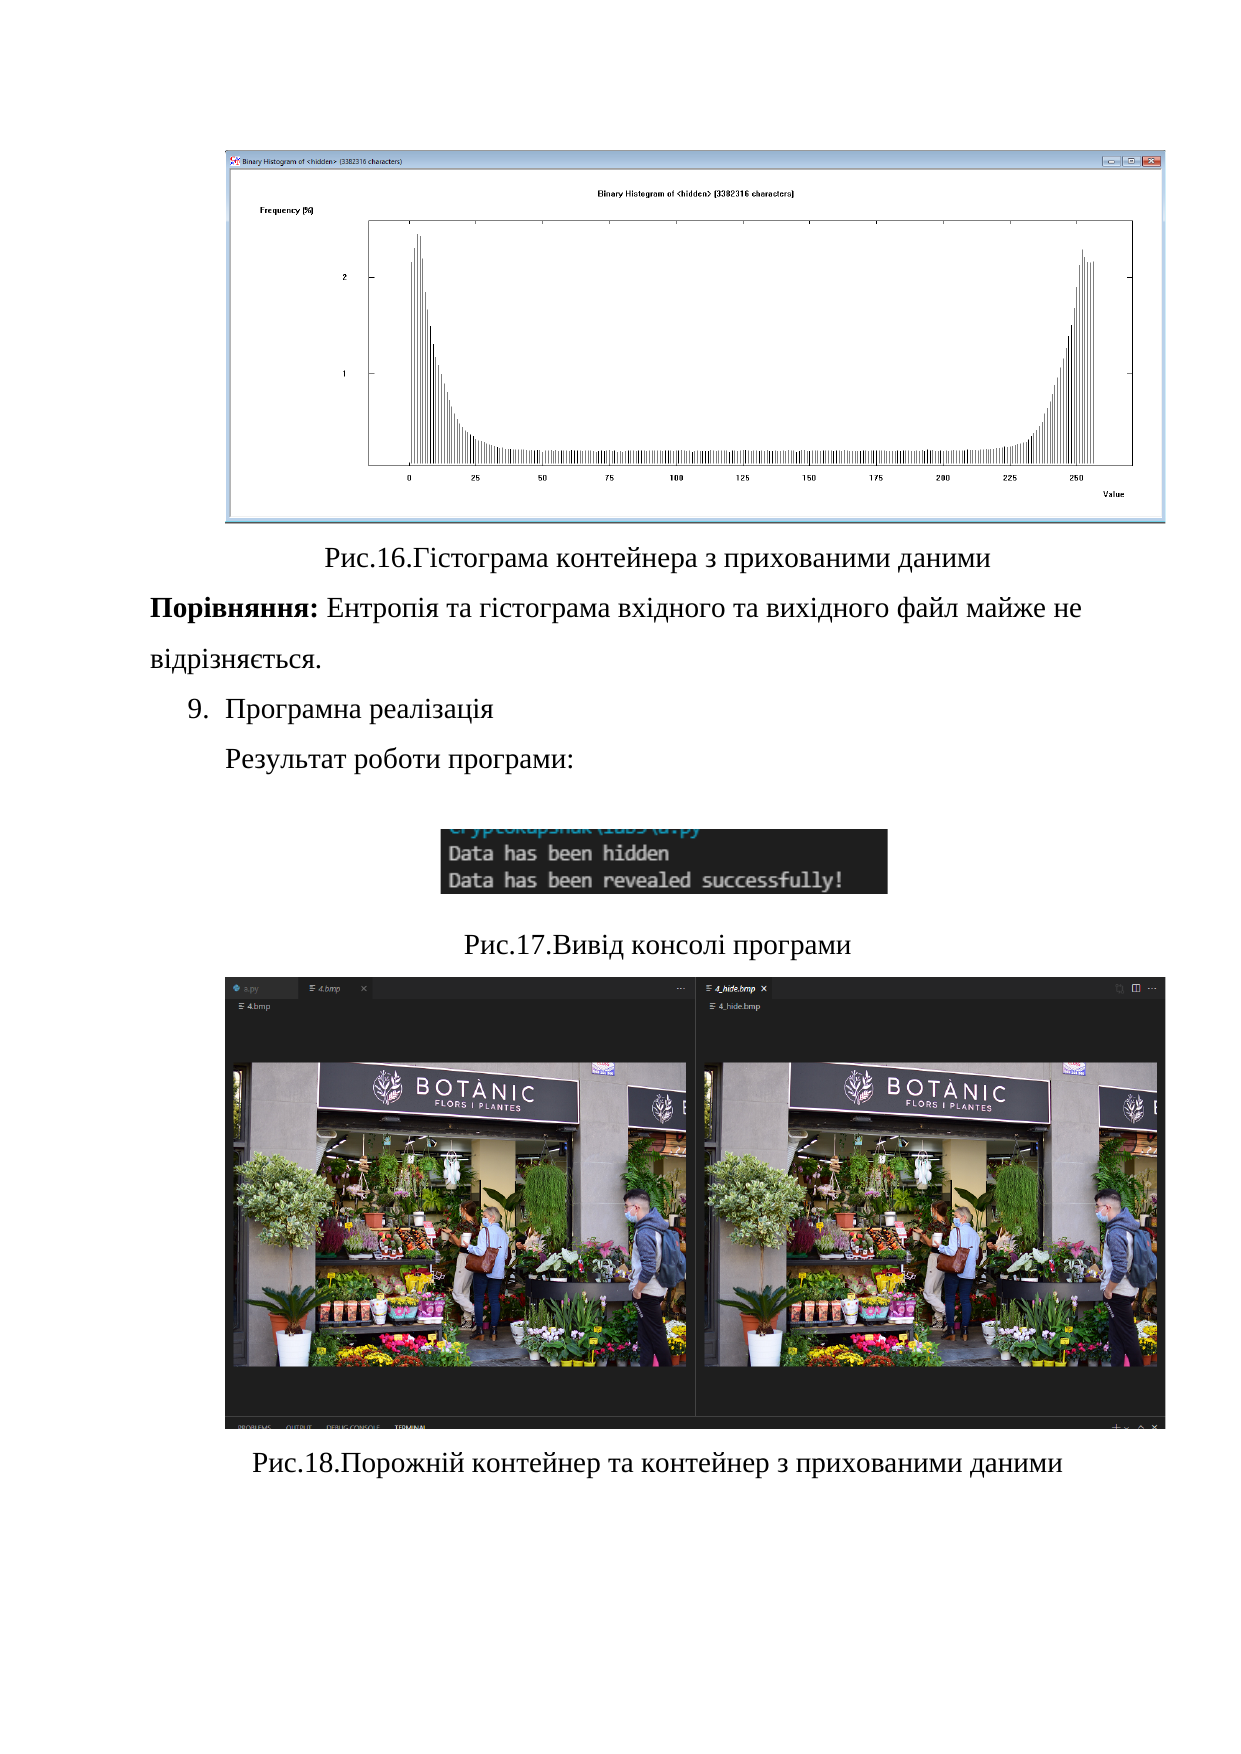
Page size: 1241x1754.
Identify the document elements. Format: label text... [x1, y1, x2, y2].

picture [440, 829, 888, 894]
picture [225, 977, 1166, 1429]
text Рис.18.Порожній контейнер та контейнер з прихованими даними [225, 1445, 1090, 1479]
list Результат роботи програми: [225, 741, 1090, 775]
text Рис.17.Вивід консолі програми [225, 842, 1090, 961]
picture [225, 150, 1166, 524]
text Рис.16.Гістограма контейнера з прихованими даними [225, 540, 1090, 574]
list Програмна реалізація [187, 691, 1090, 724]
text Порівняння: Ентропія та гістограма вхідного та вихідного файл майже не відрізняється. [150, 590, 1090, 674]
